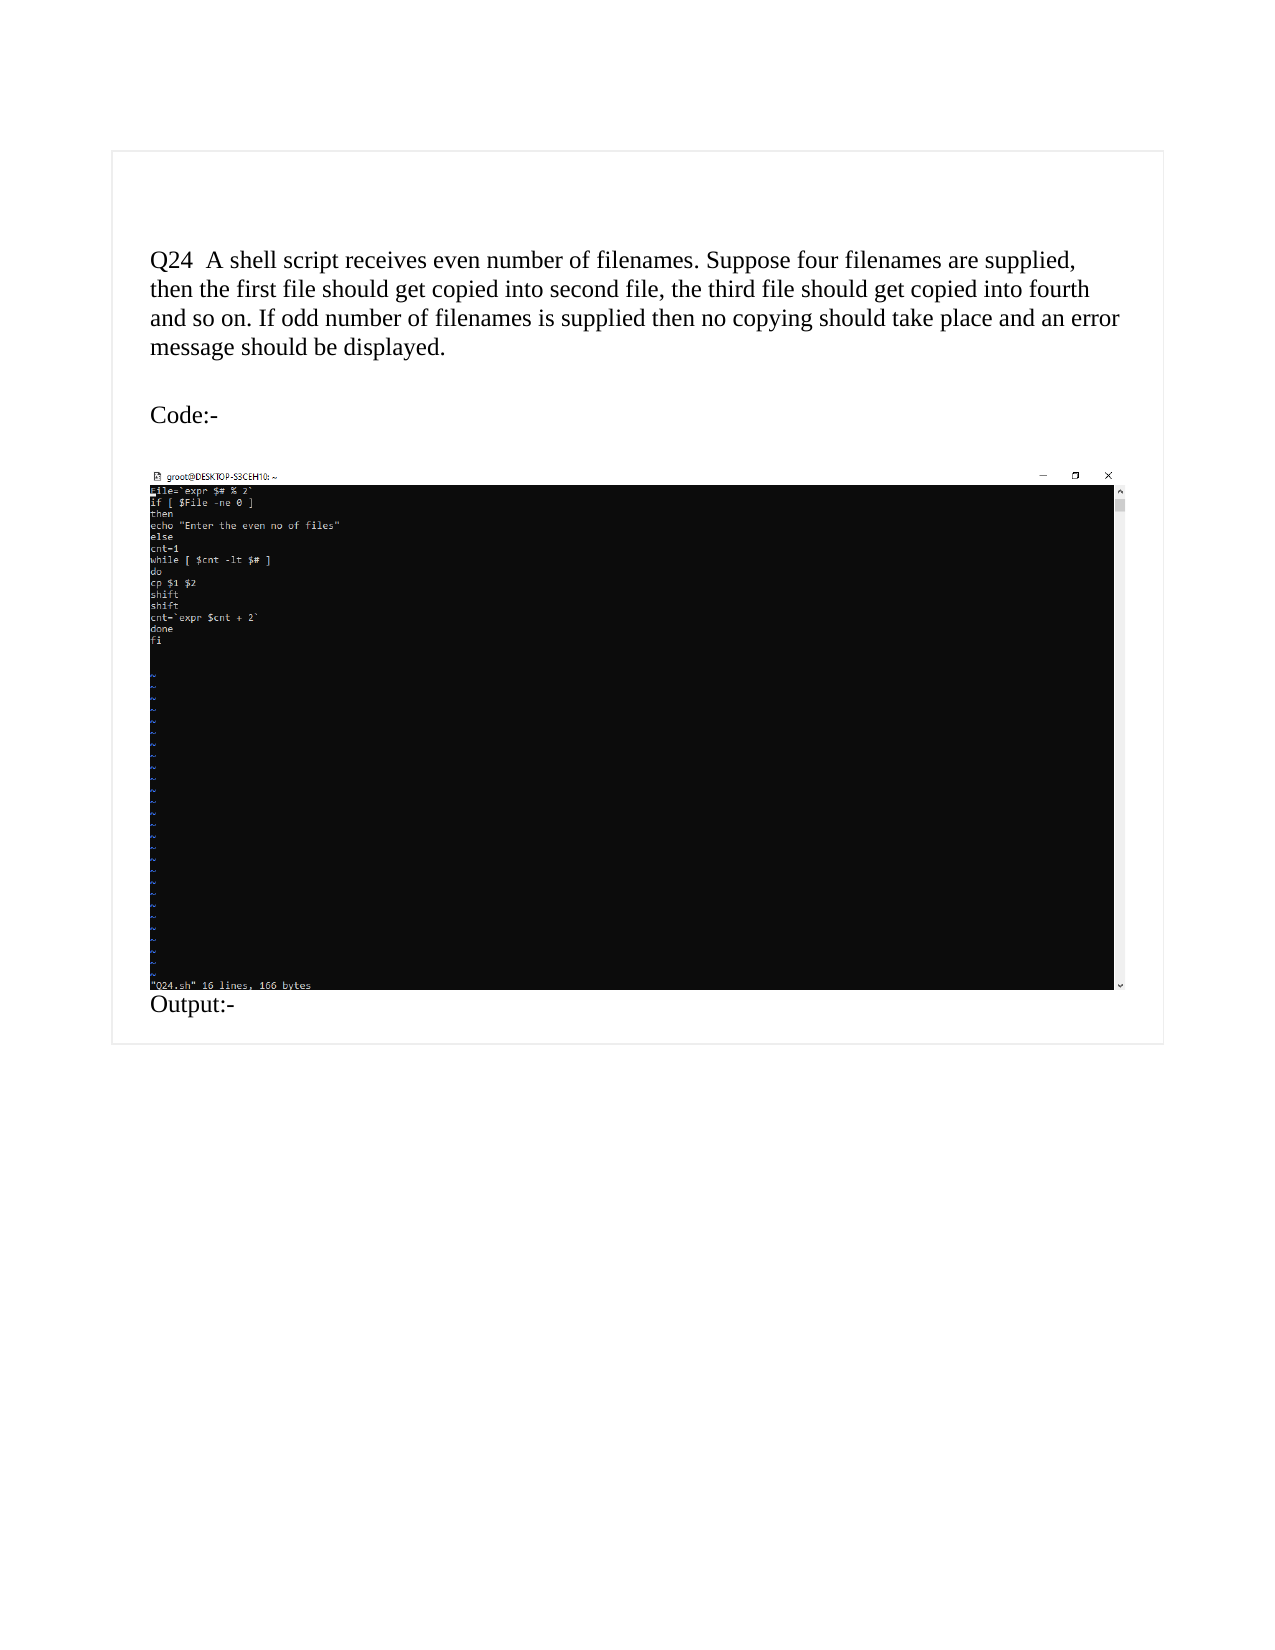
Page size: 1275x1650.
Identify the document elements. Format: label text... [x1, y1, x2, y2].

text Q24 A shell script receives even number of filenames. Suppose four filenames are supplied, then the first file should get copied into second file, the third file should get copied into fourth and so on. If odd number of filenames is supplied then no copying should take place and an error message should be displayed. [113, 219, 1163, 360]
text Code:- [113, 374, 1163, 429]
picture [150, 469, 1125, 990]
